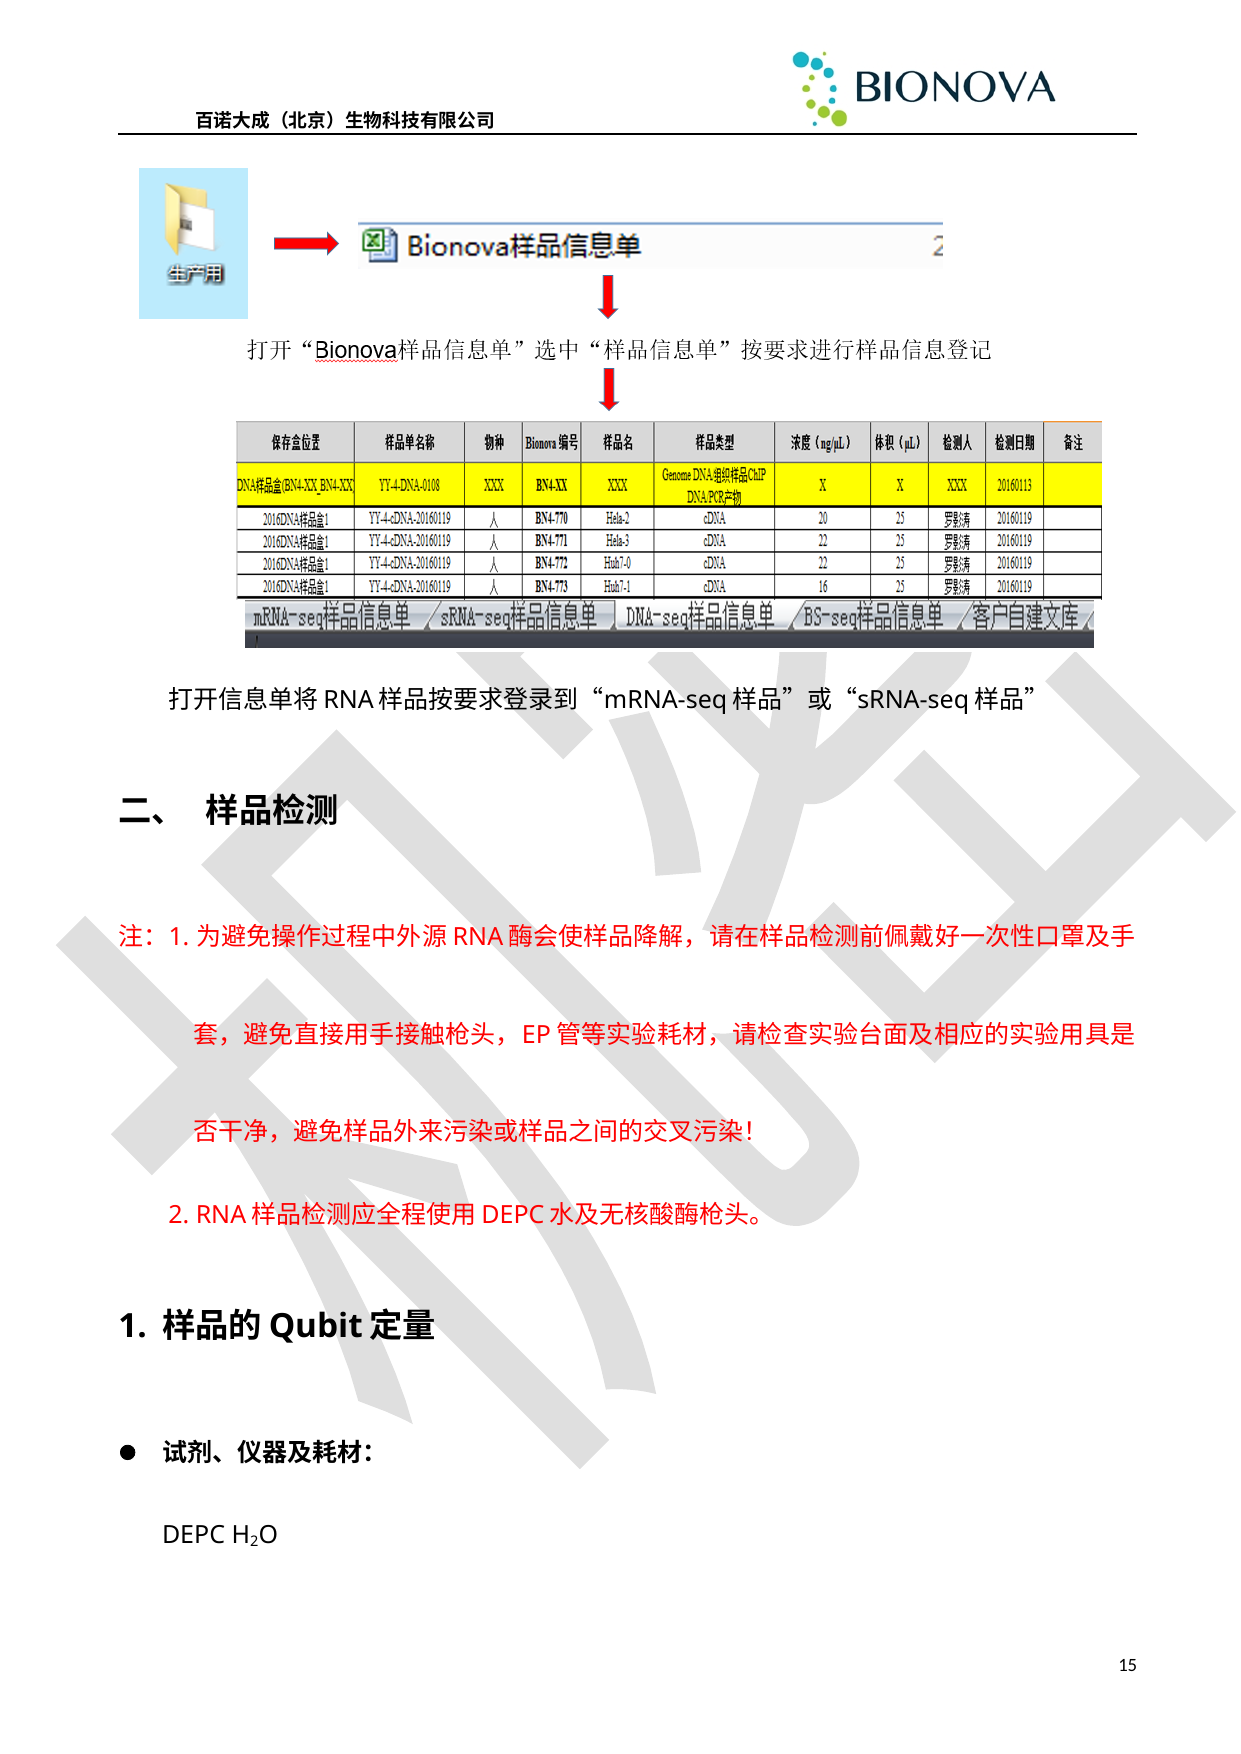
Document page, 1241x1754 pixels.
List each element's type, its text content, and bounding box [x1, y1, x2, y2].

picture [118, 158, 1116, 652]
list 打开信息单将RNA样品按要求登录到“mRNA-seq样品”或“sRNA-seq样品” [168, 665, 1137, 730]
subtitle 样品的Qubit定量 [118, 1291, 1137, 1356]
text 2. RNA样品检测应全程使用DEPC水及无核酸酶枪头。 [118, 1181, 1137, 1246]
picture [790, 44, 1061, 128]
subtitle 样品检测 [118, 775, 1137, 840]
list DEPC H2O [162, 1501, 1137, 1566]
list 试剂、仪器及耗材： [118, 1418, 1137, 1483]
text 注：1. 为避免操作过程中外源RNA酶会使样品降解，请在样品检测前佩戴好一次性口罩及手套，避免直接用手接触枪头，EP管等实验耗材，请检查实验台面及相应的实验用具是否干净，避免样品外来污染或样品之间的交叉污染！ [118, 902, 1137, 1162]
